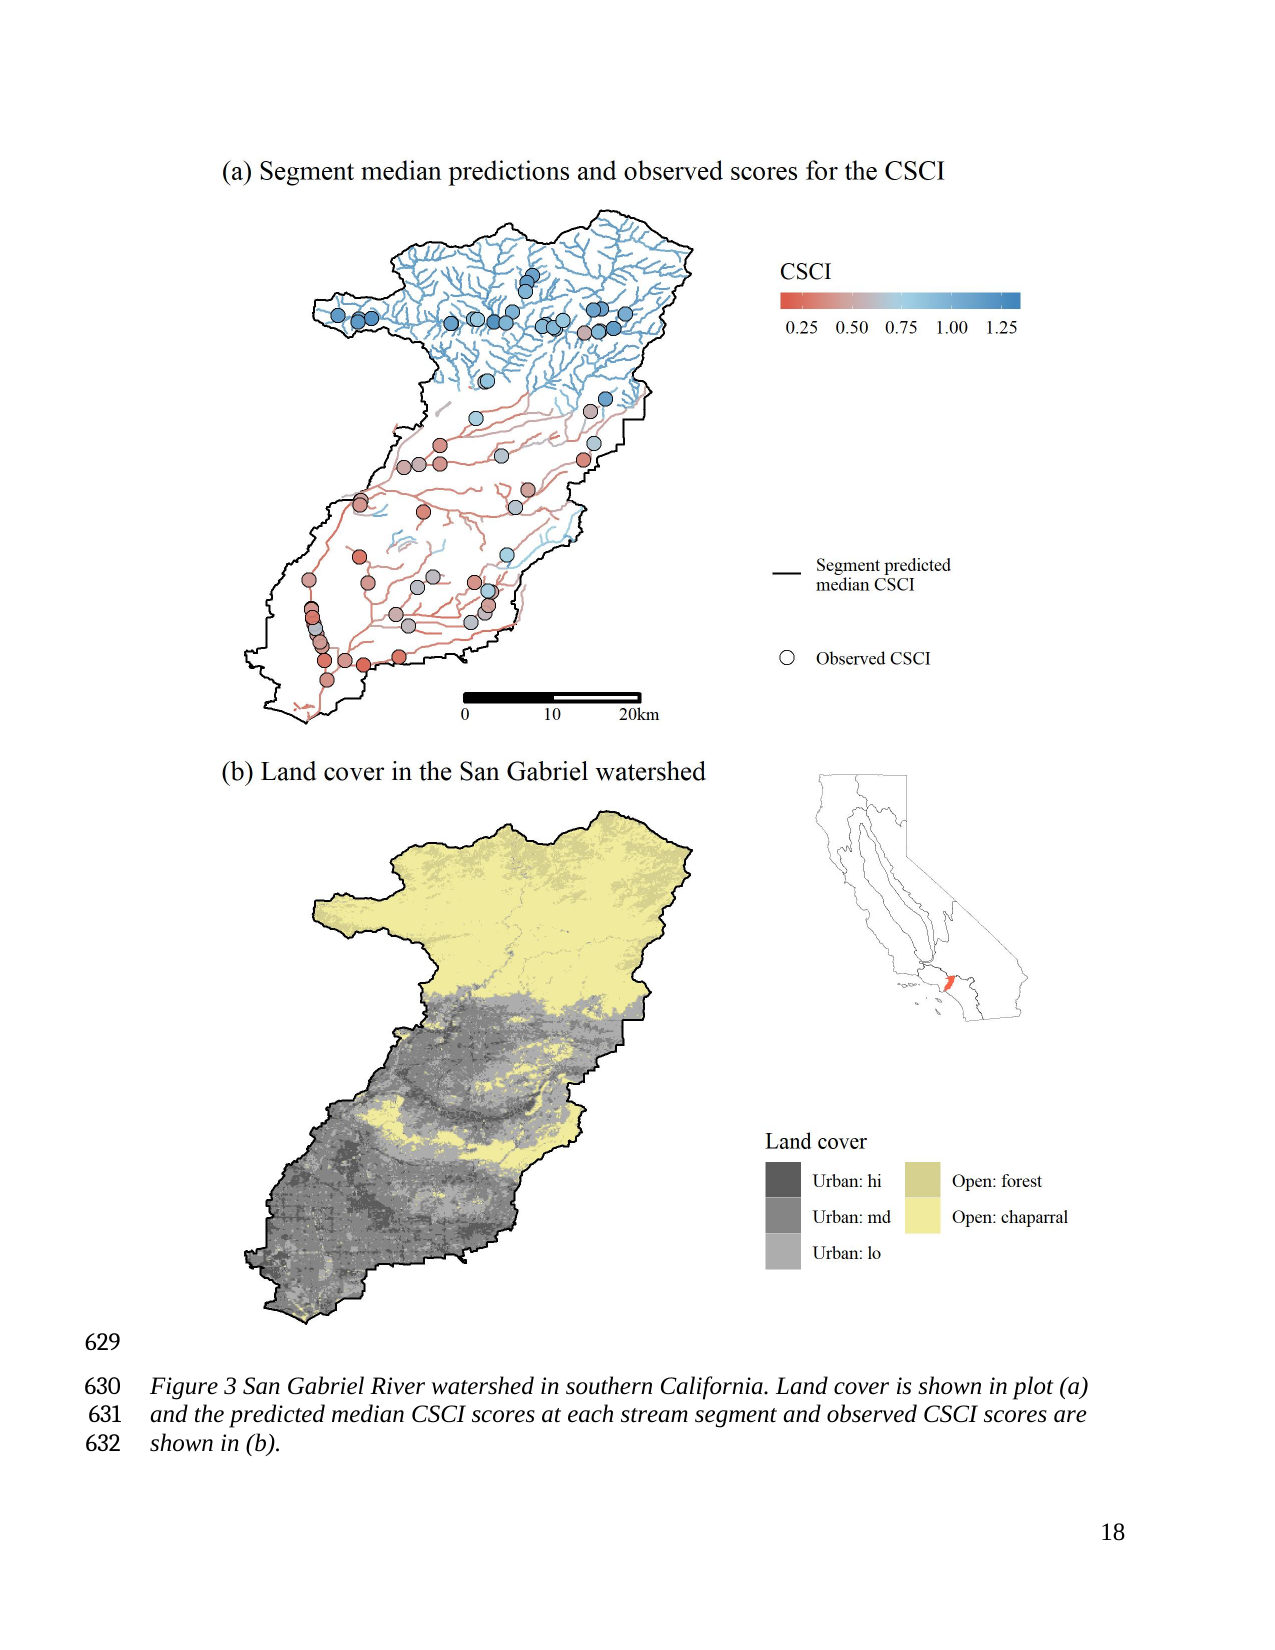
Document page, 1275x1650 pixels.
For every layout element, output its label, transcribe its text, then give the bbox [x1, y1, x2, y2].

picture [168, 150, 1069, 1350]
text Figure 3 San Gabriel River watershed in southern California. Land cover is shown in plot (a) and the predicted median CSCI scores at each stream segment and observed CSCI scores are shown in (b). [150, 1371, 1125, 1457]
